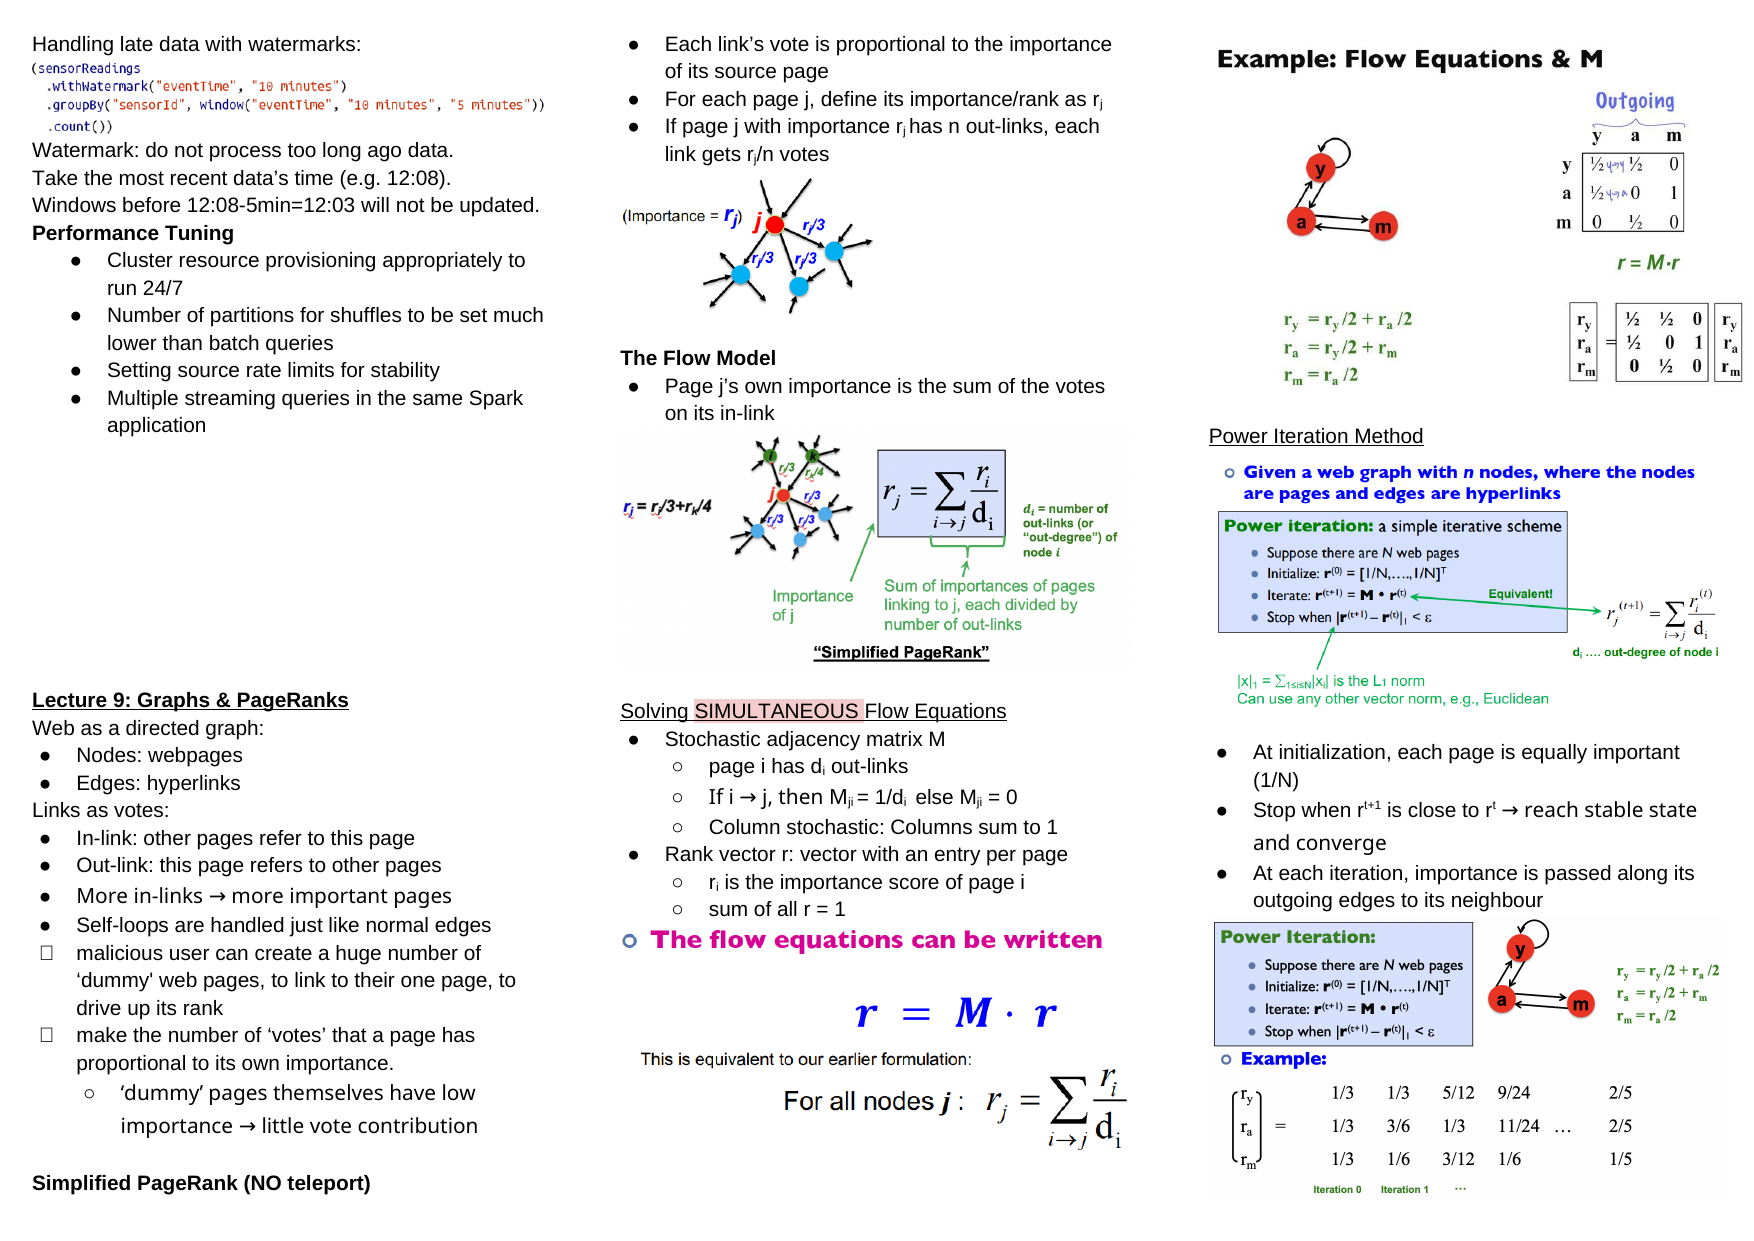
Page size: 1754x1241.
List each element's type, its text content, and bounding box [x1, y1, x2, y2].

text Handling late data with watermarks: [32, 32, 545, 56]
list Multiple streaming queries in the same Spark application [69, 386, 545, 437]
list malicious user can create a huge number of ‘dummy' web pages, to link to their one page, to drive up its rank [39, 941, 545, 1020]
picture [620, 169, 879, 315]
list Rank vector r: vector with an entry per page [627, 842, 1133, 866]
picture [1208, 915, 1723, 1199]
text Lecture 9: Graphs & PageRanks [32, 688, 545, 712]
text Web as a directed graph: [32, 716, 545, 740]
list Self-loops are handled just like normal edges [39, 913, 545, 937]
list page i has di out-links [671, 754, 1133, 778]
list In-link: other pages refer to this page [39, 826, 545, 850]
list Each link’s vote is proportional to the importance of its source page [627, 32, 1133, 83]
text Performance Tuning [32, 221, 545, 245]
text Power Iteration Method [1208, 424, 1722, 448]
list For each page j, define its importance/rank as rj [627, 87, 1133, 111]
text The Flow Model [620, 346, 1133, 370]
text Simplified PageRank (NO teleport) [32, 1171, 545, 1195]
text Links as votes: [32, 798, 545, 822]
list More in-links → more important pages [39, 881, 545, 909]
text Take the most recent data’s time (e.g. 12:08). [32, 166, 545, 190]
list At initialization, each page is equally important (1/N) [1215, 740, 1722, 792]
list Cluster resource provisioning appropriately to run 24/7 [69, 248, 545, 300]
list If i → j, then Mji = 1/di else Mji = 0 [671, 782, 1133, 810]
list sum of all r = 1 [671, 897, 1133, 921]
list Column stochastic: Columns sum to 1 [671, 814, 1133, 838]
text Windows before 12:08-5min=12:03 will not be updated. [32, 193, 545, 217]
list Stop when rt+1 is close to rt → reach stable state and converge [1215, 795, 1722, 856]
list Stochastic adjacency matrix M [627, 727, 1133, 751]
picture [620, 428, 1135, 668]
list Out-link: this page refers to other pages [39, 853, 545, 877]
picture [620, 924, 1135, 1150]
text Solving SIMULTANEOUS Flow Equations [864, 699, 1133, 723]
list If page j with importance rj has n out-links, each link gets rj/n votes [627, 114, 1133, 166]
list Edges: hyperlinks [39, 771, 545, 795]
list Setting source rate limits for stability [69, 358, 545, 382]
list ri is the importance score of page i [671, 869, 1133, 893]
picture [1208, 31, 1748, 393]
list Number of partitions for shuffles to be set much lower than batch queries [69, 303, 545, 355]
list Nodes: webpages [39, 743, 545, 767]
list ‘dummy’ pages themselves have low importance → little vote contribution [83, 1078, 545, 1139]
picture [31, 59, 546, 135]
list make the number of ‘votes’ that a page has proportional to its own importance. [39, 1023, 545, 1075]
list Page j’s own importance is the sum of the votes on its in-link [627, 373, 1133, 425]
text Watermark: do not process too long ago data. [32, 138, 545, 162]
picture [1208, 451, 1723, 709]
list At each iteration, importance is passed along its outgoing edges to its neighbour [1215, 860, 1722, 912]
